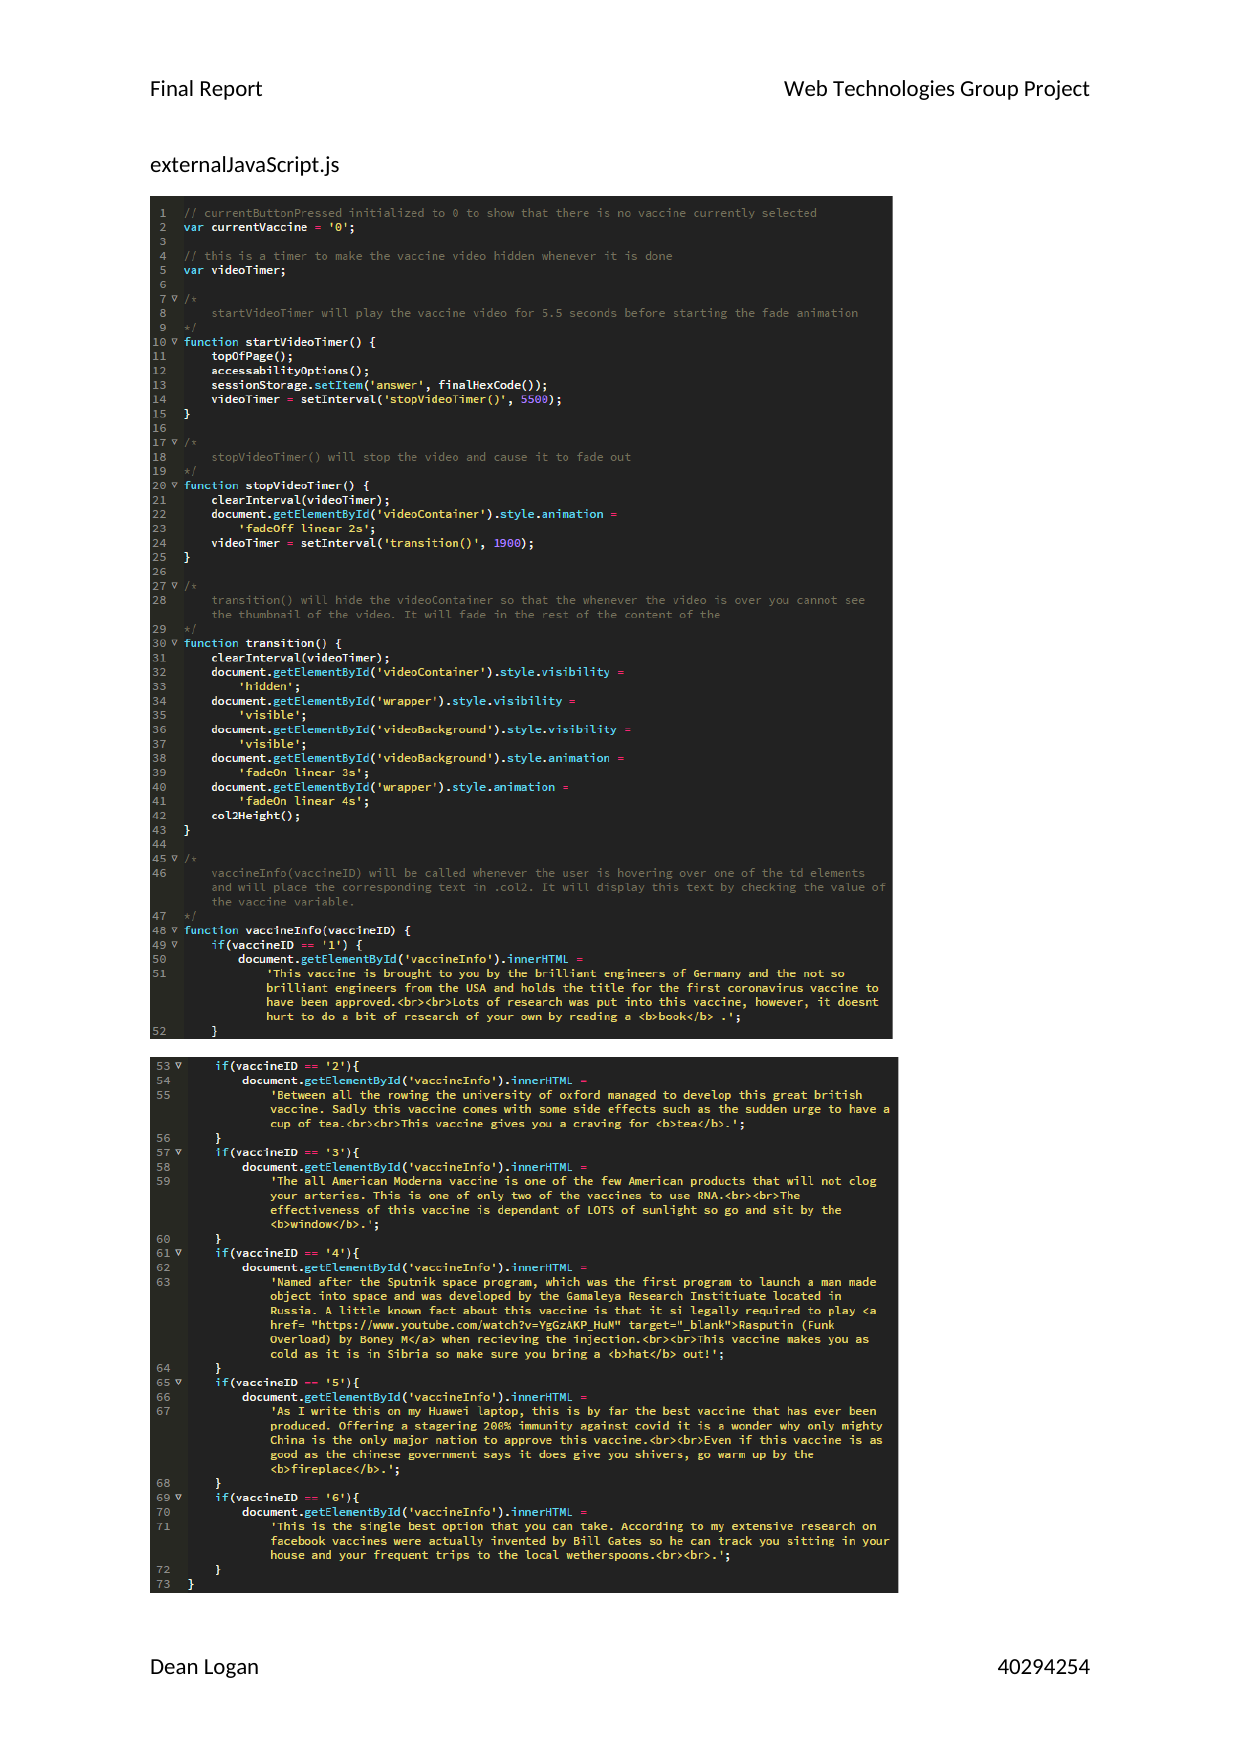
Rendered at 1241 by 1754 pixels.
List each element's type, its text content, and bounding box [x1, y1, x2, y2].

picture [150, 1057, 899, 1593]
picture [150, 196, 893, 1039]
text externalJavaScript.js [150, 150, 1090, 178]
